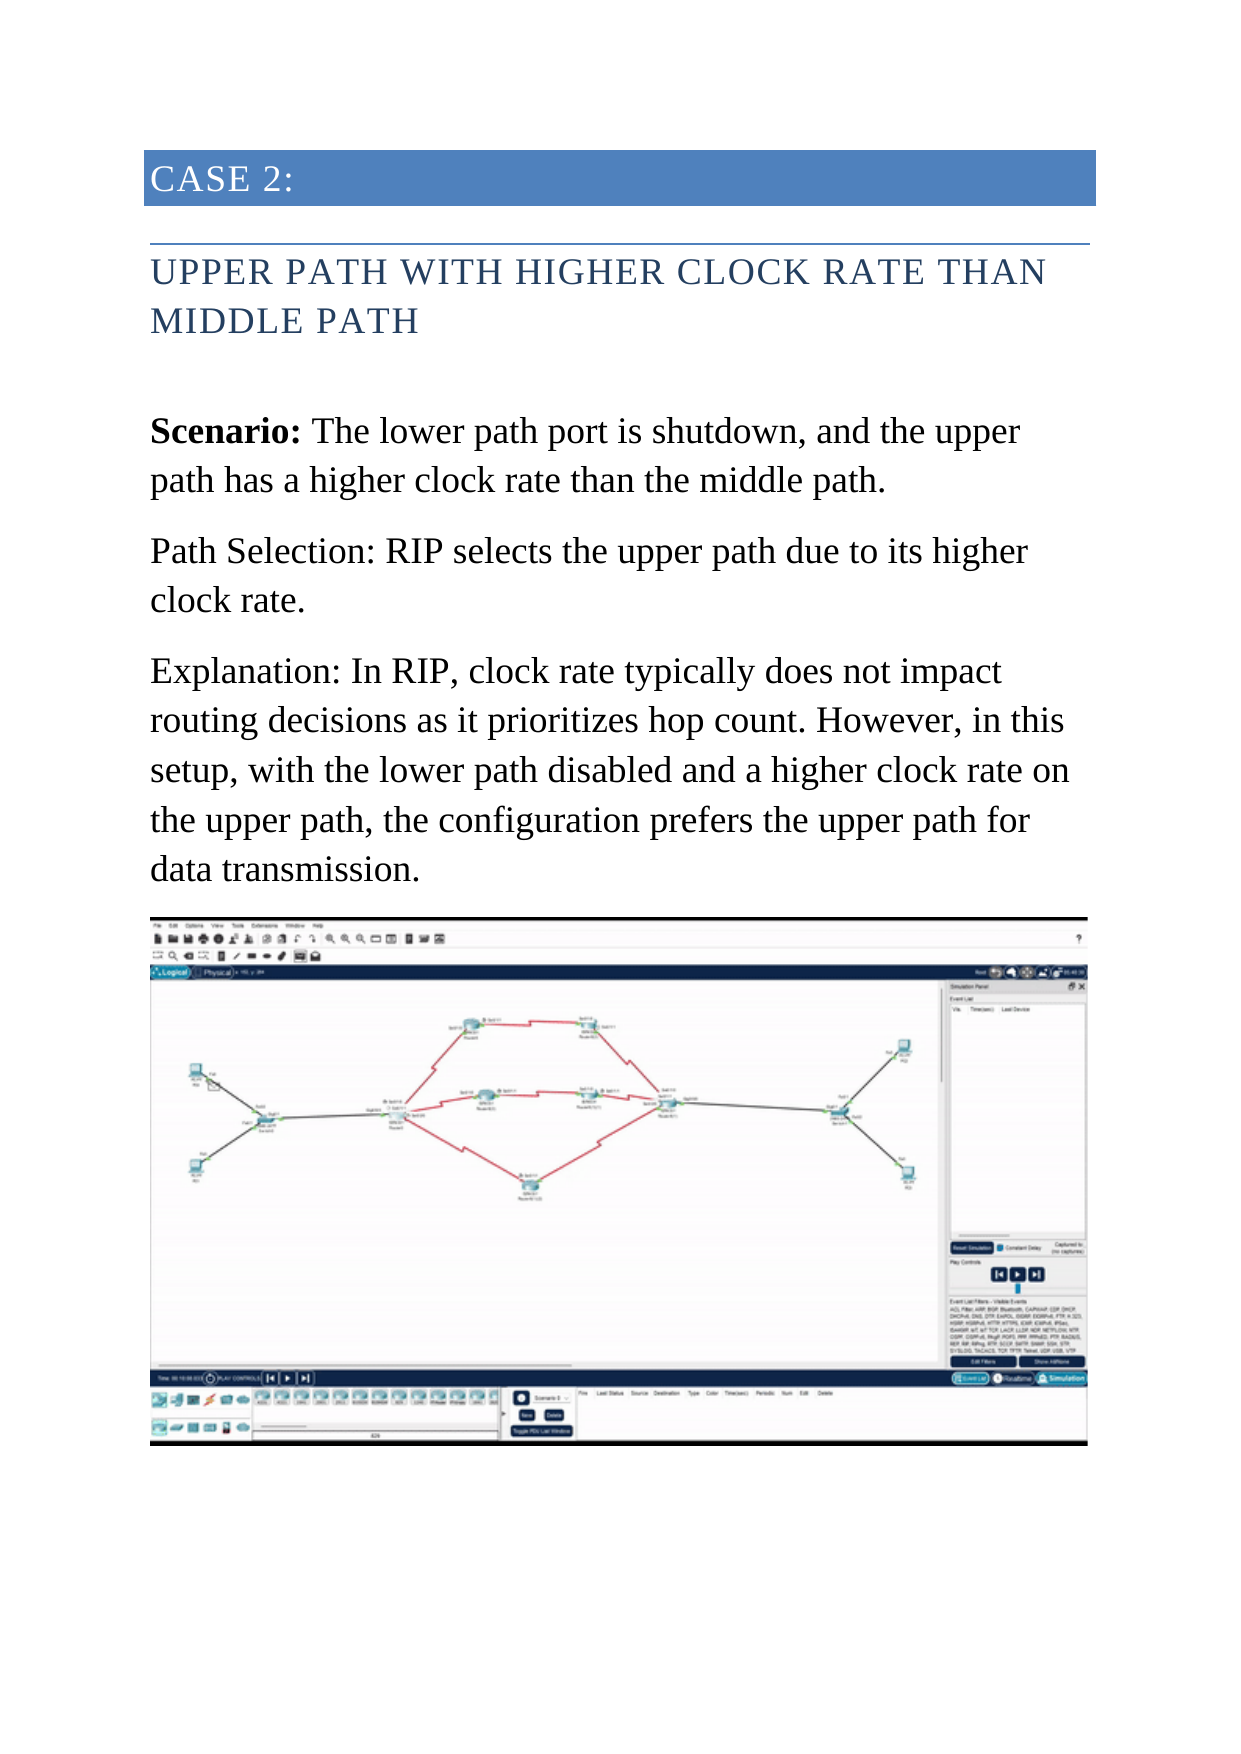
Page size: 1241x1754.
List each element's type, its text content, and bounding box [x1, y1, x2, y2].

picture [150, 917, 1088, 1446]
subtitle Case 2: [150, 156, 1090, 199]
text Explanation: In RIP, clock rate typically does not impact routing decisions as it prioritizes hop count. However, in this setup, with the lower path disabled and a higher clock rate on the upper path, the configuration prefers the upper path for data transmission. [150, 648, 1090, 890]
text Path Selection: RIP selects the upper path due to its higher clock rate. [150, 528, 1090, 621]
subtitle Upper Path with Higher Clock Rate Than Middle Path [150, 245, 1090, 342]
text Scenario: The lower path port is shutdown, and the upper path has a higher clock rate than the middle path. [150, 359, 1090, 501]
